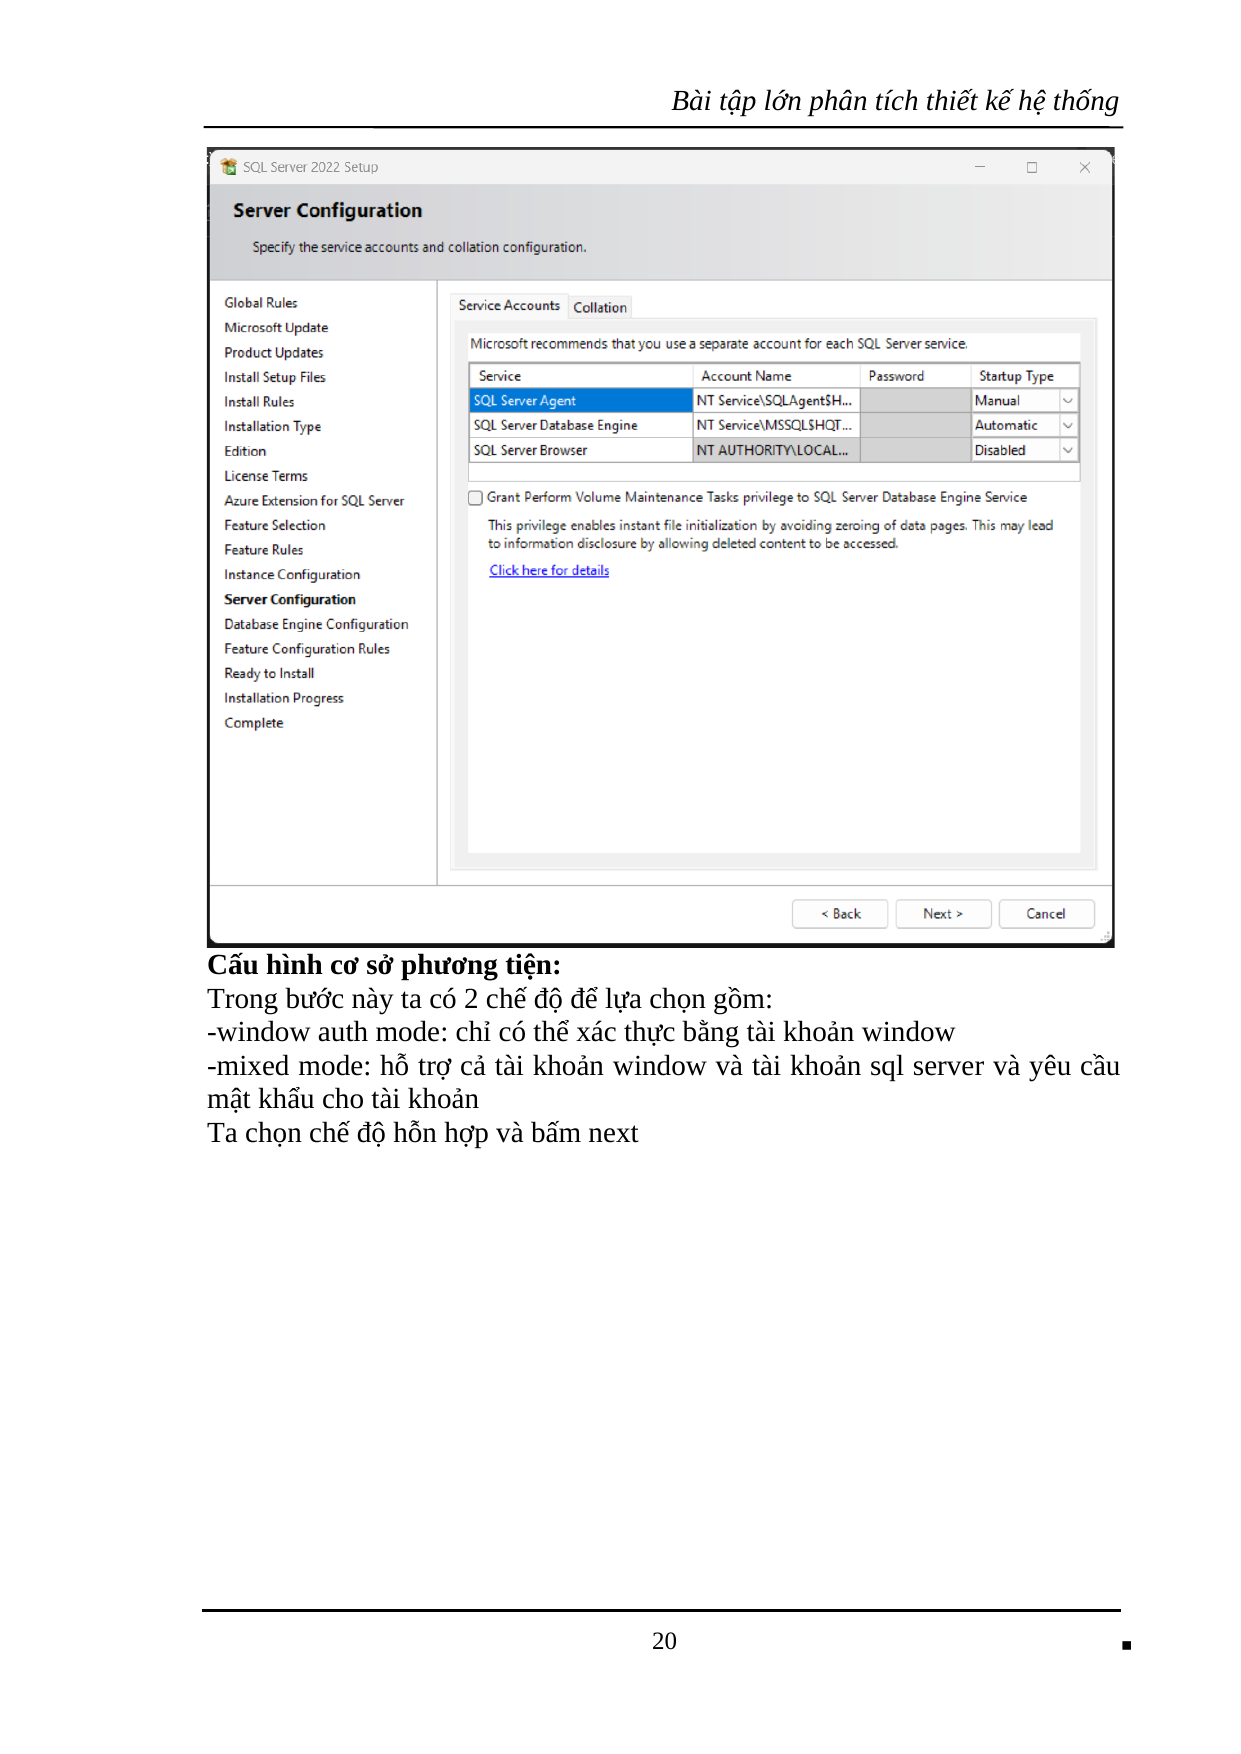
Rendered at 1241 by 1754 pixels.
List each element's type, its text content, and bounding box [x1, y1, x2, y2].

picture [206, 147, 1115, 948]
text Trong bước này ta có 2 chế độ để lựa chọn gồm: [207, 981, 1122, 1014]
text Ta chọn chế độ hỗn hợp và bấm next [207, 1115, 1122, 1148]
text -window auth mode: chỉ có thể xác thực bằng tài khoản window [207, 1014, 1122, 1048]
text -mixed mode: hỗ trợ cả tài khoản window và tài khoản sql server và yêu cầu mật khẩu cho tài khoản [207, 1048, 1122, 1115]
